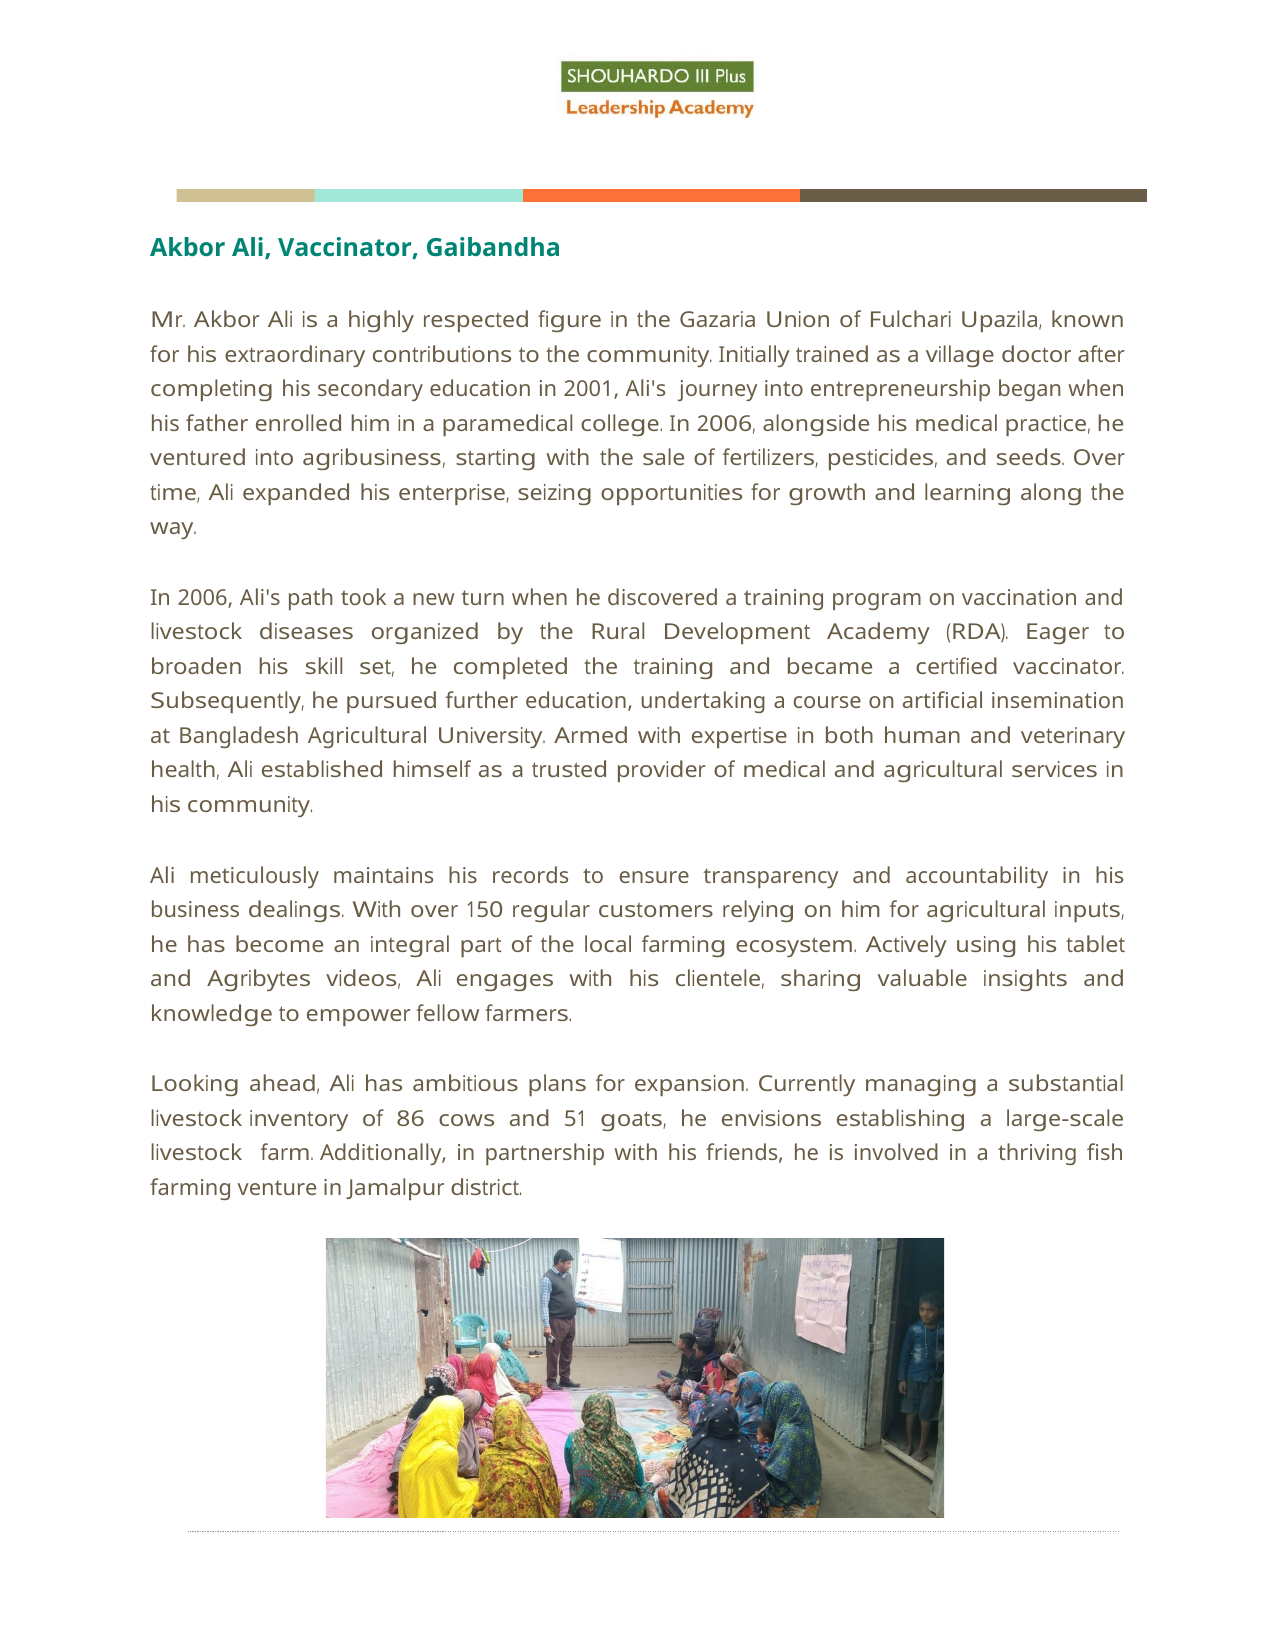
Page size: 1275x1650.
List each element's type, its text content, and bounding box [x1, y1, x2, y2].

text Mr. Akbor Ali is a highly respected ﬁgure in the Gazaria Union of Fulchari Upazila, known for his extraordinary contributions to the community. Initially trained as a village doctor after completing his secondary education in 2001, Ali's journey into entrepreneurship began when his father enrolled him in a paramedical college. In 2006, alongside his medical practice, he ventured into agribusiness, starting with the sale of fertilizers, pesticides, and seeds. Over time, Ali expanded his enterprise, seizing opportunities for growth and learning along the way. [150, 304, 1125, 541]
text Ali meticulously maintains his records to ensure transparency and accountability in his business dealings. With over 150 regular customers relying on him for agricultural inputs, he has become an integral part of the local farming ecosystem. Actively using his tablet and Agribytes videos, Ali engages with his clientele, sharing valuable insights and knowledge to empower fellow farmers. [150, 859, 1125, 1027]
text Looking ahead, Ali has ambitious plans for expansion. Currently managing a substantial livestock inventory of 86 cows and 51 goats, he envisions establishing a large-scale livestock farm. Additionally, in partnership with his friends, he is involved in a thriving ﬁsh farming venture in Jamalpur district. [150, 1068, 1125, 1202]
text In 2006, Ali's path took a new turn when he discovered a training program on vaccination and livestock diseases organized by the Rural Development Academy (RDA). Eager to broaden his skill set, he completed the training and became a certiﬁed vaccinator. Subsequently, he pursued further education, undertaking a course on artiﬁcial insemination at Bangladesh Agricultural University. Armed with expertise in both human and veterinary health, Ali established himself as a trusted provider of medical and agricultural services in his community. [150, 582, 1125, 818]
picture [325, 1238, 945, 1518]
picture [556, 54, 757, 118]
picture [176, 189, 1147, 202]
subtitle Akbor Ali, Vaccinator, Gaibandha [150, 229, 1196, 263]
